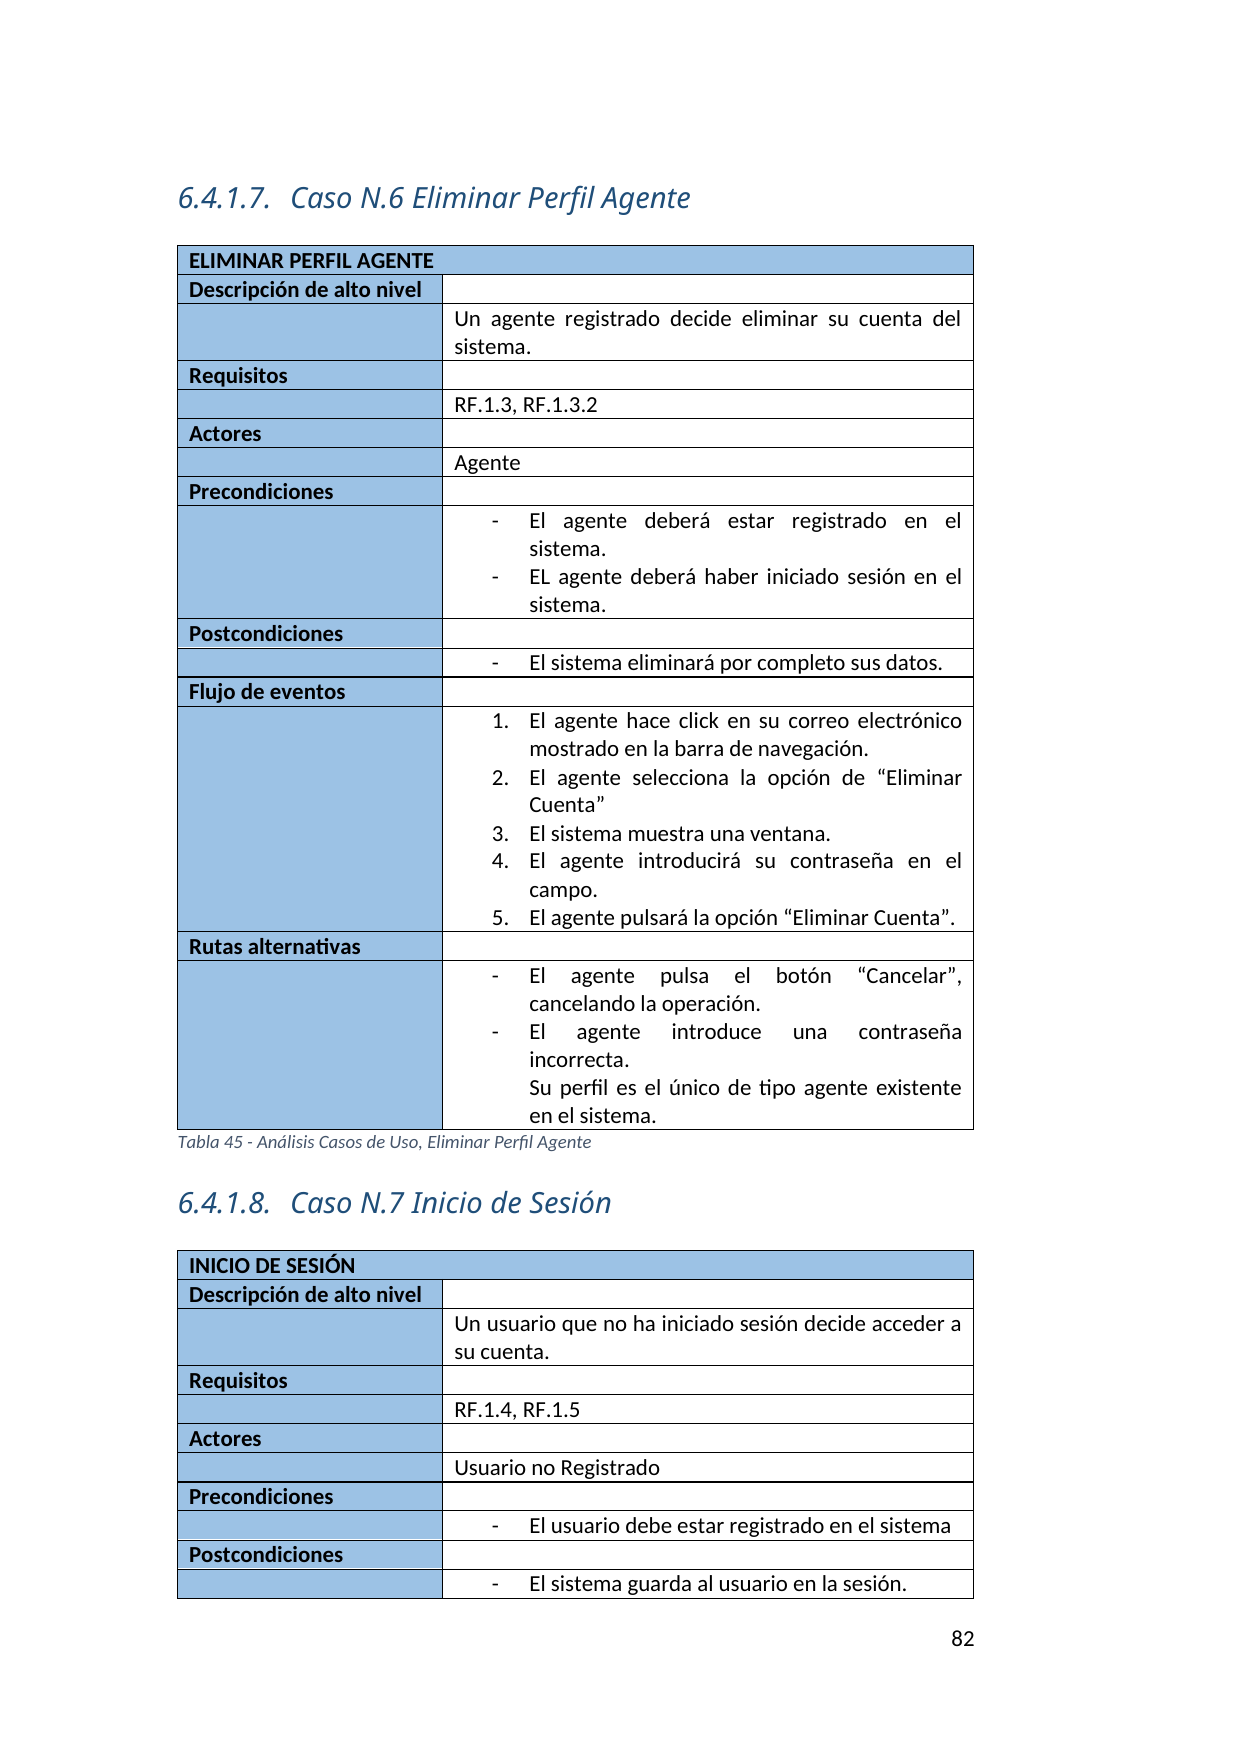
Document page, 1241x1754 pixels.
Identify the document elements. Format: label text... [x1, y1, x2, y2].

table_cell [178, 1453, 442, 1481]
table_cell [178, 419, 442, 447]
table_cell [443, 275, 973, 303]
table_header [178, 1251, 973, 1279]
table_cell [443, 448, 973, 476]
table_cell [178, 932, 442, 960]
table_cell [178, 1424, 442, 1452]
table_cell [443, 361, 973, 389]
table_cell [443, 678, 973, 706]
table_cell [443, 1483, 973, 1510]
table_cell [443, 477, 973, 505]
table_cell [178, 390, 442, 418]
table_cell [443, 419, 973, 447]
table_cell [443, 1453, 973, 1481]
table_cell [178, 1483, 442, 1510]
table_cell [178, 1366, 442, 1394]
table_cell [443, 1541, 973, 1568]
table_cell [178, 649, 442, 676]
subtitle Caso N.7 Inicio de Sesión [177, 1182, 974, 1222]
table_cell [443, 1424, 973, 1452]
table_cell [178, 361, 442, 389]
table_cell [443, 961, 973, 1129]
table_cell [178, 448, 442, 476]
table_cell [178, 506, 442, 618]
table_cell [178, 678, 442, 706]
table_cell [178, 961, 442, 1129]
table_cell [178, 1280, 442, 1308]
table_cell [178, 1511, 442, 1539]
text Tabla 45 - Análisis Casos de Uso, Eliminar Perfil Agente [177, 1130, 974, 1153]
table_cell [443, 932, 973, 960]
subtitle Caso N.6 Eliminar Perfil Agente [177, 177, 974, 217]
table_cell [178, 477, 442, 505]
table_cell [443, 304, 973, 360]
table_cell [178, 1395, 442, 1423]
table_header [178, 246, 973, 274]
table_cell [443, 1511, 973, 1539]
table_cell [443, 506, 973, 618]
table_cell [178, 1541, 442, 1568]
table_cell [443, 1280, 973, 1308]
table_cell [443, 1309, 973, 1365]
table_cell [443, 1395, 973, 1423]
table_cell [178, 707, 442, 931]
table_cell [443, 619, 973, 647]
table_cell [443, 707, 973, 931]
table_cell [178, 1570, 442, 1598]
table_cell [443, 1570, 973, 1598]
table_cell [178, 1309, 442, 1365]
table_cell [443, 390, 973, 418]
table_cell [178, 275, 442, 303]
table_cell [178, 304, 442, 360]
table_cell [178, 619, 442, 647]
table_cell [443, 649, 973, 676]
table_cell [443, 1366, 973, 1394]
